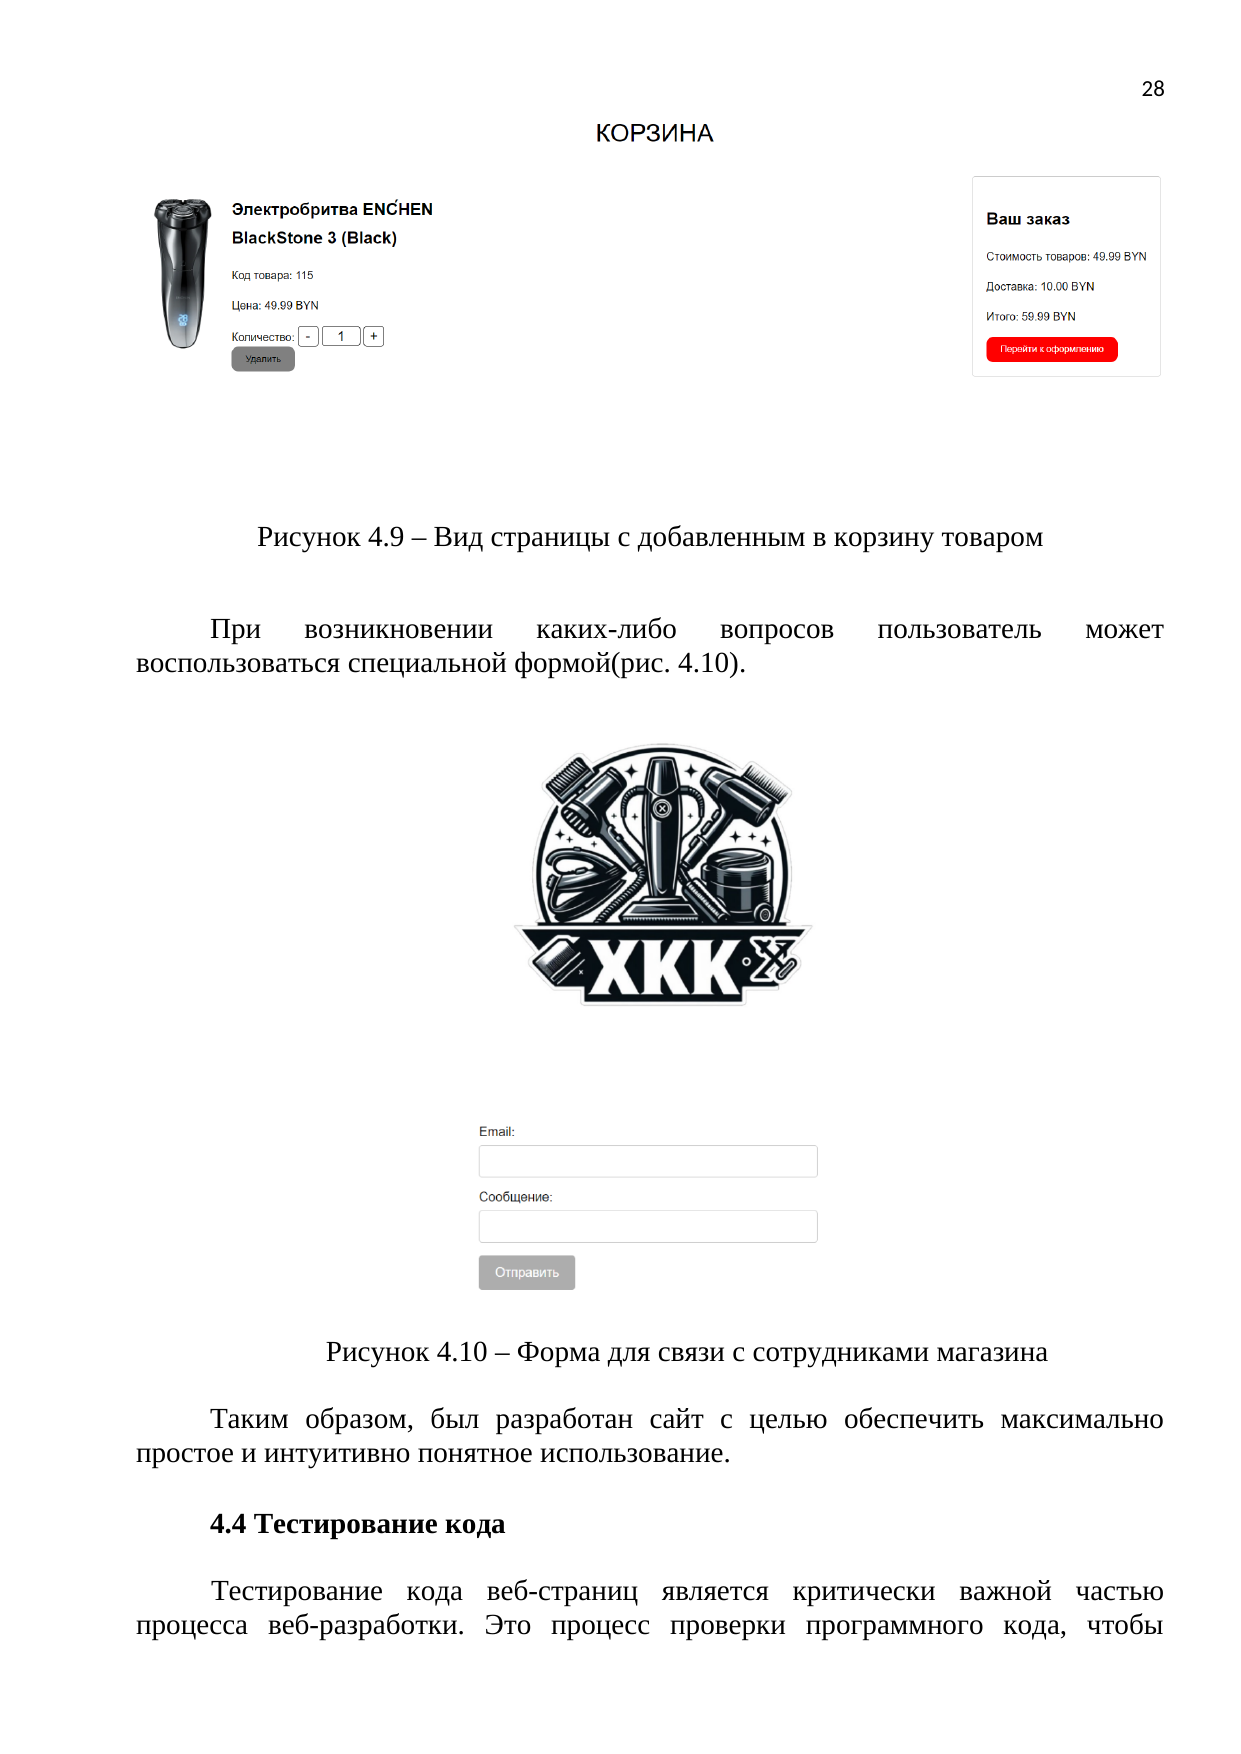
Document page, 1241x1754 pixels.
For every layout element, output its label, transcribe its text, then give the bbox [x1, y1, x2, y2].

text Рисунок 4.9 – Вид страницы с добавленным в корзину товаром [136, 519, 1164, 553]
text Рисунок 4.10 – Форма для связи с сотрудниками магазина [136, 1334, 1164, 1368]
text При возникновении каких-либо вопросов пользователь может воспользоваться специальной формой(рис. 4.10). [136, 612, 1164, 679]
picture [135, 118, 1166, 495]
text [136, 1573, 1164, 1640]
text Таким образом, был разработан сайт с целью обеспечить максимально простое и интуитивно понятное использование. [136, 1402, 1164, 1469]
text 4.4 Тестирование кода [136, 1506, 1164, 1540]
picture [474, 741, 827, 1301]
